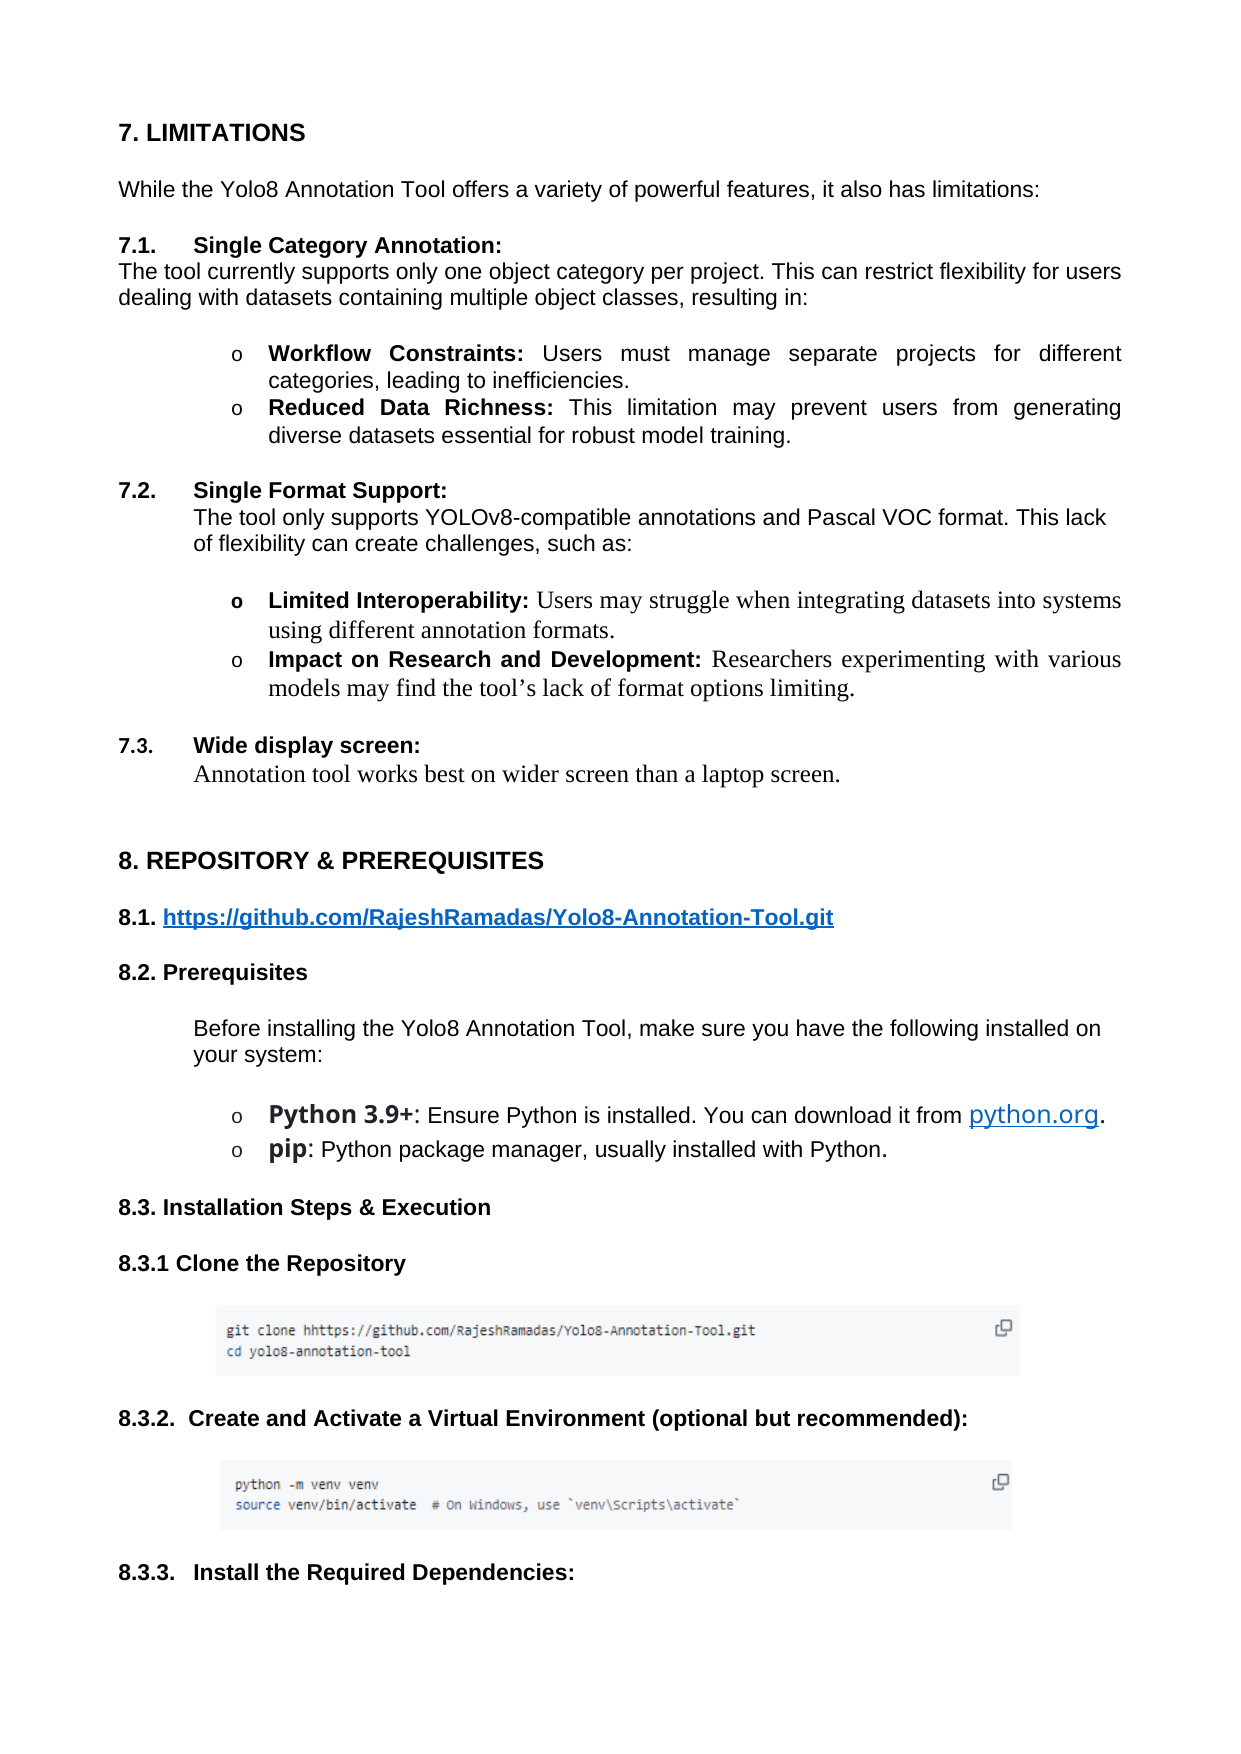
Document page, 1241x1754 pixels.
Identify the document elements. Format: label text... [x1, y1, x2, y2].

subtitle 7. LIMITATIONS [118, 118, 1122, 147]
list Python 3.9+: Ensure Python is installed. You can download it from python.org. [231, 1097, 1122, 1131]
list Reduced Data Richness: This limitation may prevent users from generating diverse datasets essential for robust model training. [231, 394, 1122, 448]
picture [215, 1305, 1020, 1376]
list Workflow Constraints: Users must manage separate projects for different categories, leading to inefficiencies. [231, 340, 1122, 394]
text Before installing the Yolo8 Annotation Tool, make sure you have the following installed on your system: [193, 1015, 1122, 1067]
text 7.1. Single Category Annotation: The tool currently supports only one object category per project. This can restrict flexibility for users dealing with datasets containing multiple object classes, resulting in: [118, 232, 1122, 311]
list Wide display screen: [118, 731, 1122, 759]
text While the Yolo8 Annotation Tool offers a variety of powerful features, it also has limitations: [118, 176, 1122, 202]
subtitle 8. REPOSITORY & PREREQUISITES [118, 846, 1122, 874]
list Limited Interoperability: Users may struggle when integrating datasets into systems using different annotation formats. [231, 585, 1122, 644]
picture [220, 1460, 1013, 1530]
list Impact on Research and Development: Researchers experimenting with various models may find the tool’s lack of format options limiting. [231, 644, 1122, 702]
subtitle 8.1. https://github.com/RajeshRamadas/Yolo8-Annotation-Tool.git [118, 904, 1122, 930]
subtitle 8.3. Installation Steps & Execution [118, 1194, 1122, 1220]
subtitle 8.2. Prerequisites [118, 959, 1122, 986]
subtitle 8.3.1 Clone the Repository [118, 1249, 1122, 1276]
subtitle 8.3.2. Create and Activate a Virtual Environment (optional but recommended): [118, 1404, 1122, 1431]
list Single Format Support: The tool only supports YOLOv8-compatible annotations and Pascal VOC format. This lack of flexibility can create challenges, such as: [118, 477, 1122, 556]
subtitle 8.3.3. Install the Required Dependencies: [118, 1559, 1122, 1585]
list pip: Python package manager, usually installed with Python. [231, 1131, 1122, 1165]
list Annotation tool works best on wider screen than a laptop screen. [193, 759, 1122, 788]
